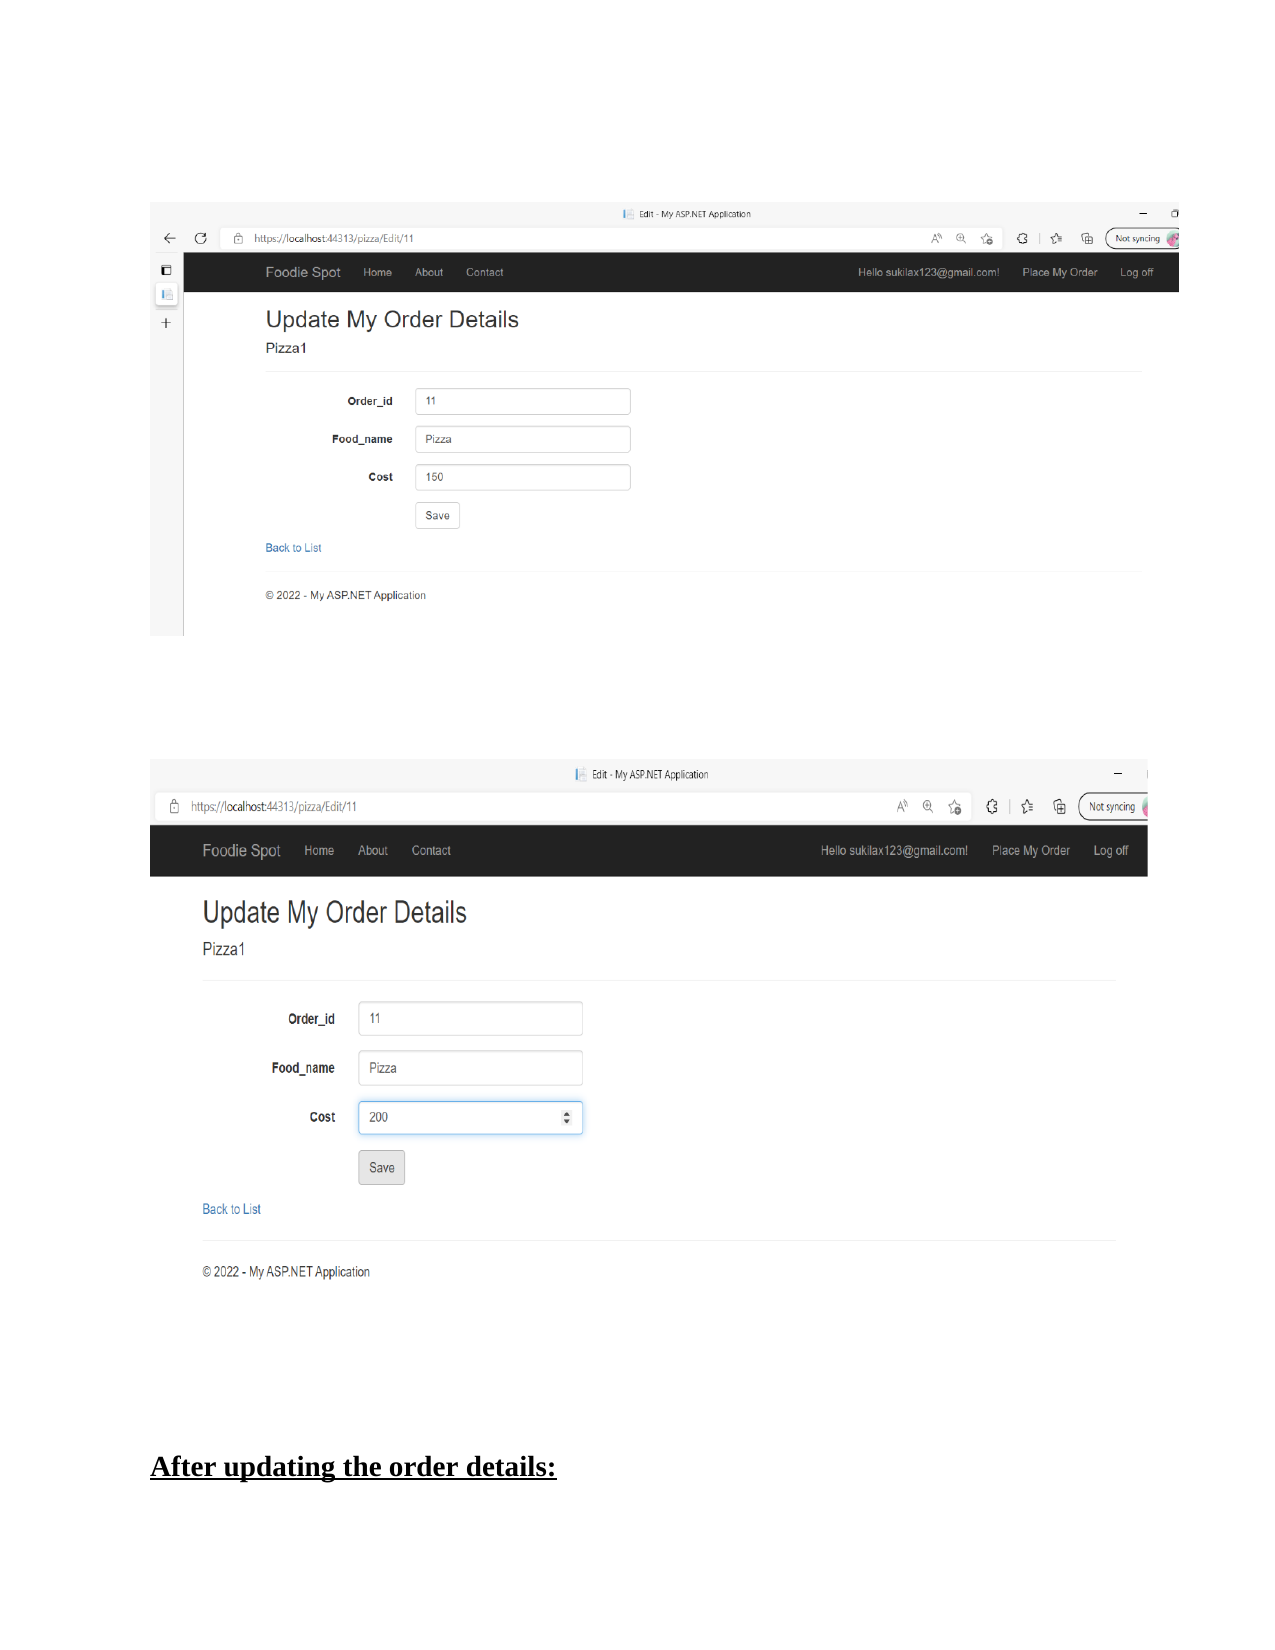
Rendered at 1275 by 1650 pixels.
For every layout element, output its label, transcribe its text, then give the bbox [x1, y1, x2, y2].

picture [150, 202, 1179, 636]
picture [150, 759, 1148, 1325]
text After updating the order details: [150, 1449, 1125, 1483]
